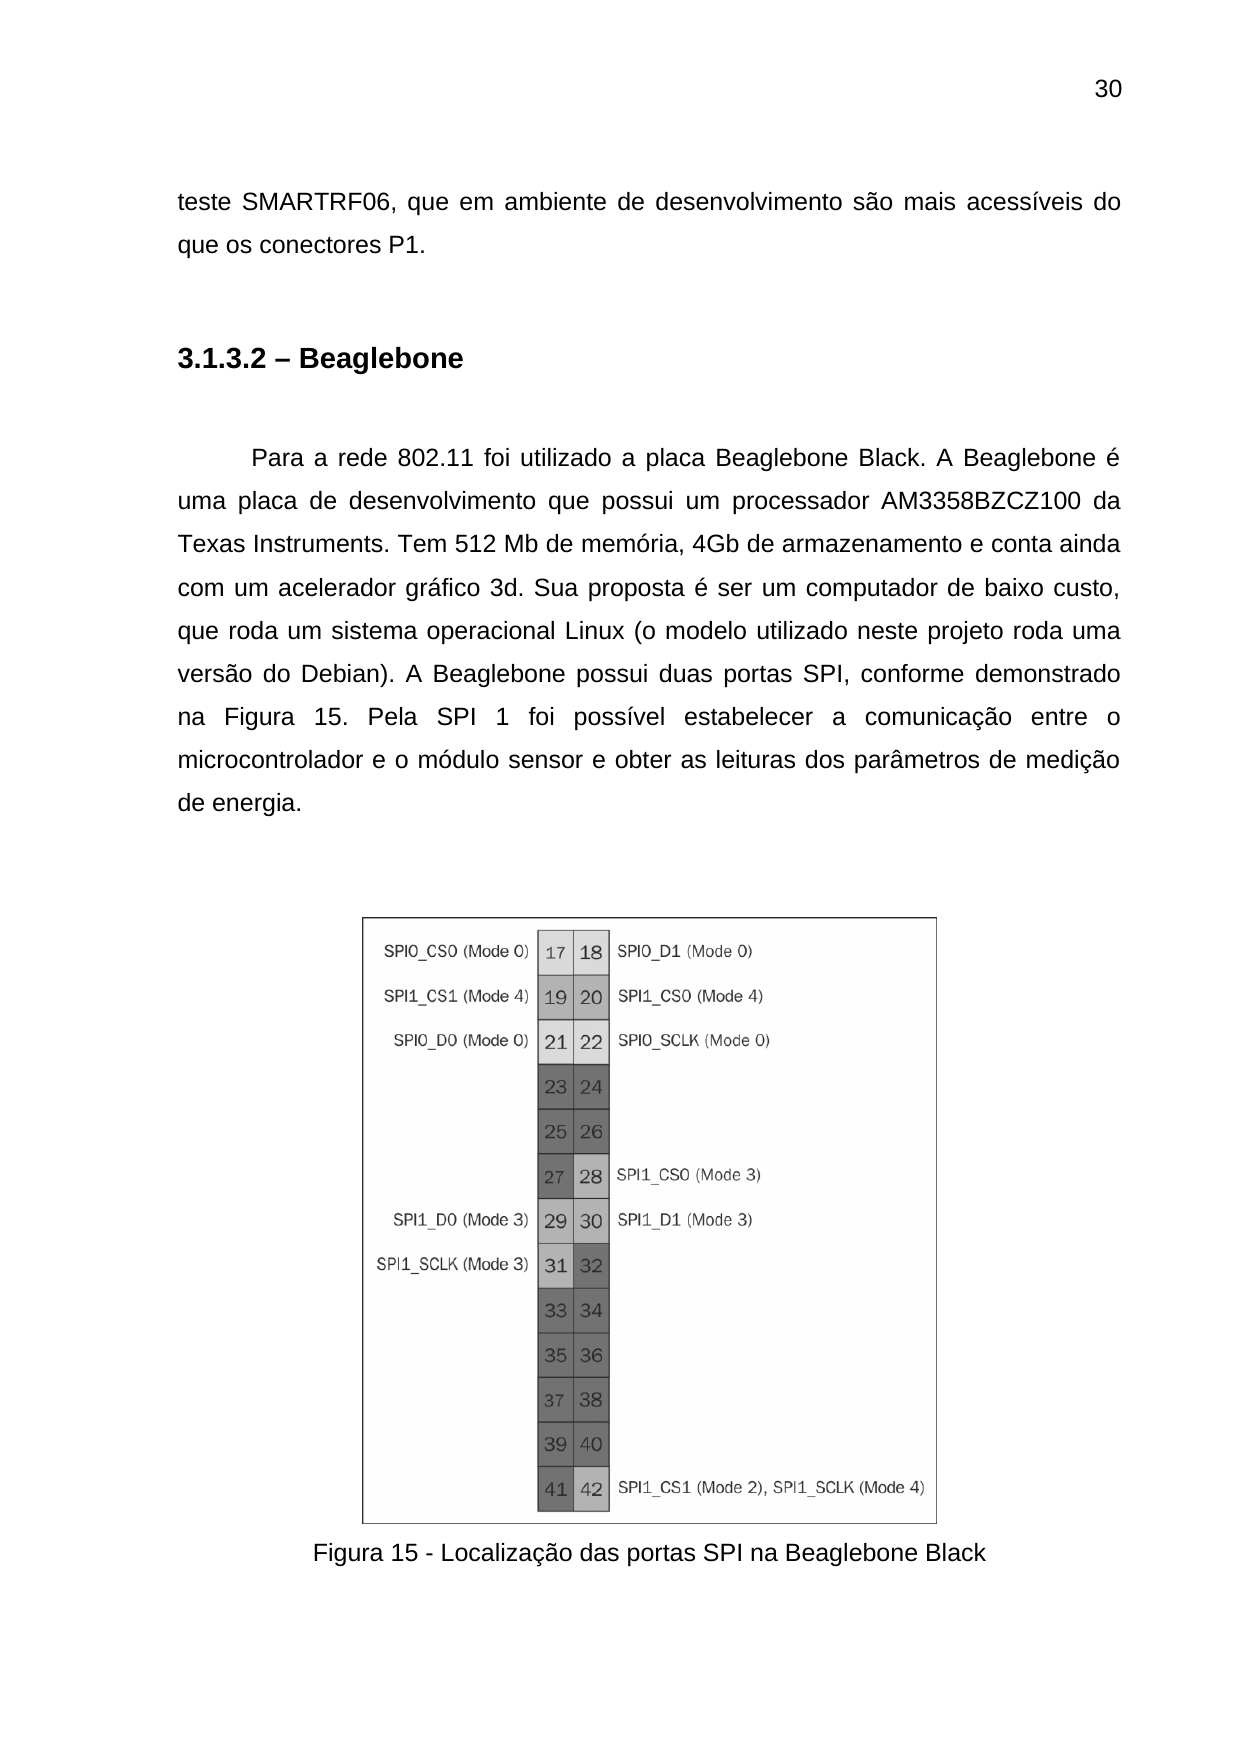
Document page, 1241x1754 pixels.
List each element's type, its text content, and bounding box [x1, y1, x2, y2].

text Figura 15 - Localização das portas SPI na Beaglebone Black [177, 1538, 1122, 1567]
picture [362, 917, 937, 1524]
text Para a rede 802.11 foi utilizado a placa Beaglebone Black. A Beaglebone é uma placa de desenvolvimento que possui um processador AM3358BZCZ100 da Texas Instruments. Tem 512 Mb de memória, 4Gb de armazenamento e conta ainda com um acelerador gráfico 3d. Sua proposta é ser um computador de baixo custo, que roda um sistema operacional Linux (o modelo utilizado neste projeto roda uma versão do Debian). A Beaglebone possui duas portas SPI, conforme demonstrado na Figura 15. Pela SPI 1 foi possível estabelecer a comunicação entre o microcontrolador e o módulo sensor e obter as leituras dos parâmetros de medição de energia. [177, 443, 1122, 817]
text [177, 187, 1122, 259]
subtitle 3.1.3.2 – Beaglebone [177, 342, 1122, 375]
